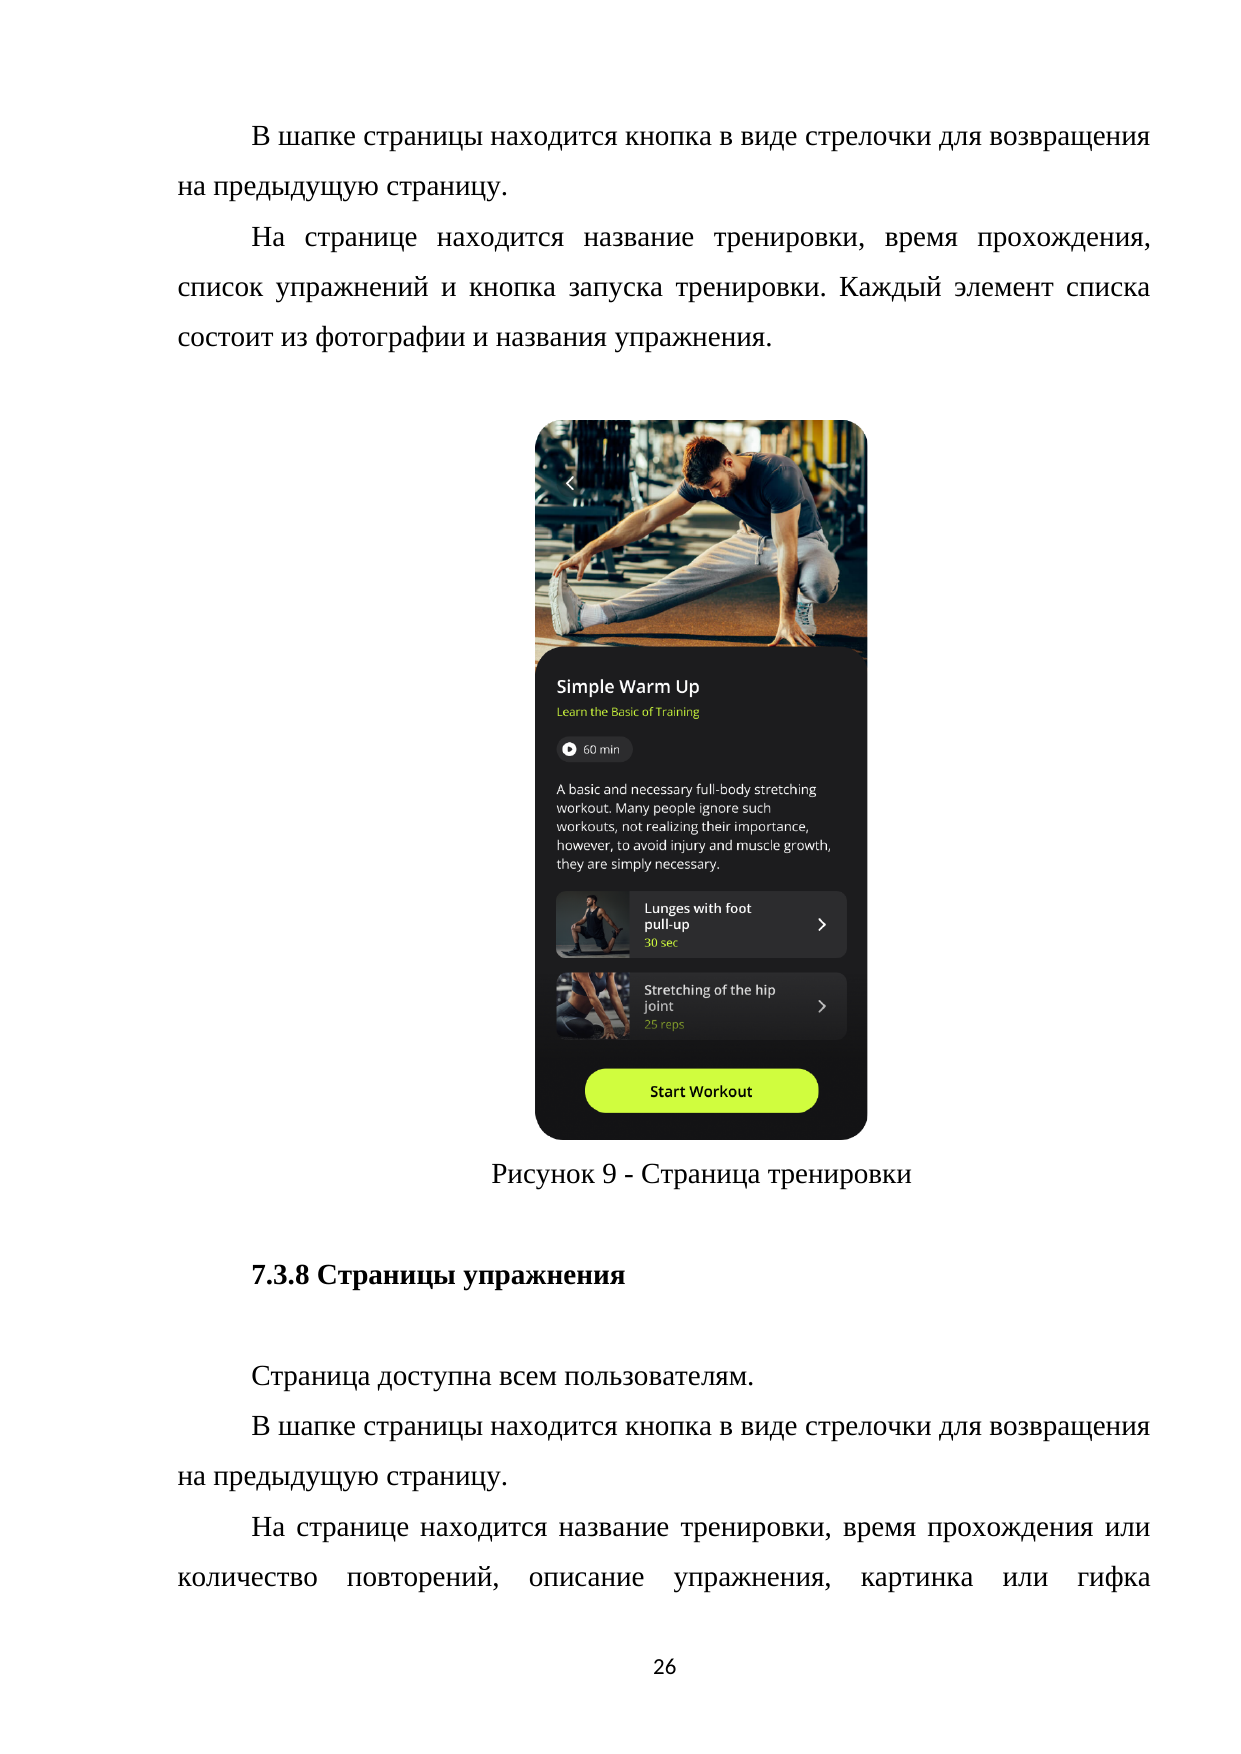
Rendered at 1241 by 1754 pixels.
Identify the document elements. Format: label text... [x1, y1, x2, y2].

text Страница доступна всем пользователям. [177, 1358, 1152, 1391]
text В шапке страницы находится кнопка в виде стрелочки для возвращения на предыдущую страницу. [177, 118, 1152, 202]
text В шапке страницы находится кнопка в виде стрелочки для возвращения на предыдущую страницу. [177, 1408, 1152, 1492]
text Рисунок 9 - Страница тренировки [177, 1157, 1152, 1190]
picture [535, 420, 868, 1140]
text Страницы упражнения [215, 1257, 1152, 1291]
text На странице находится название тренировки, время прохождения, список упражнений и кнопка запуска тренировки. Каждый элемент списка состоит из фотографии и названия упражнения. [177, 219, 1152, 353]
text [177, 1509, 1152, 1593]
